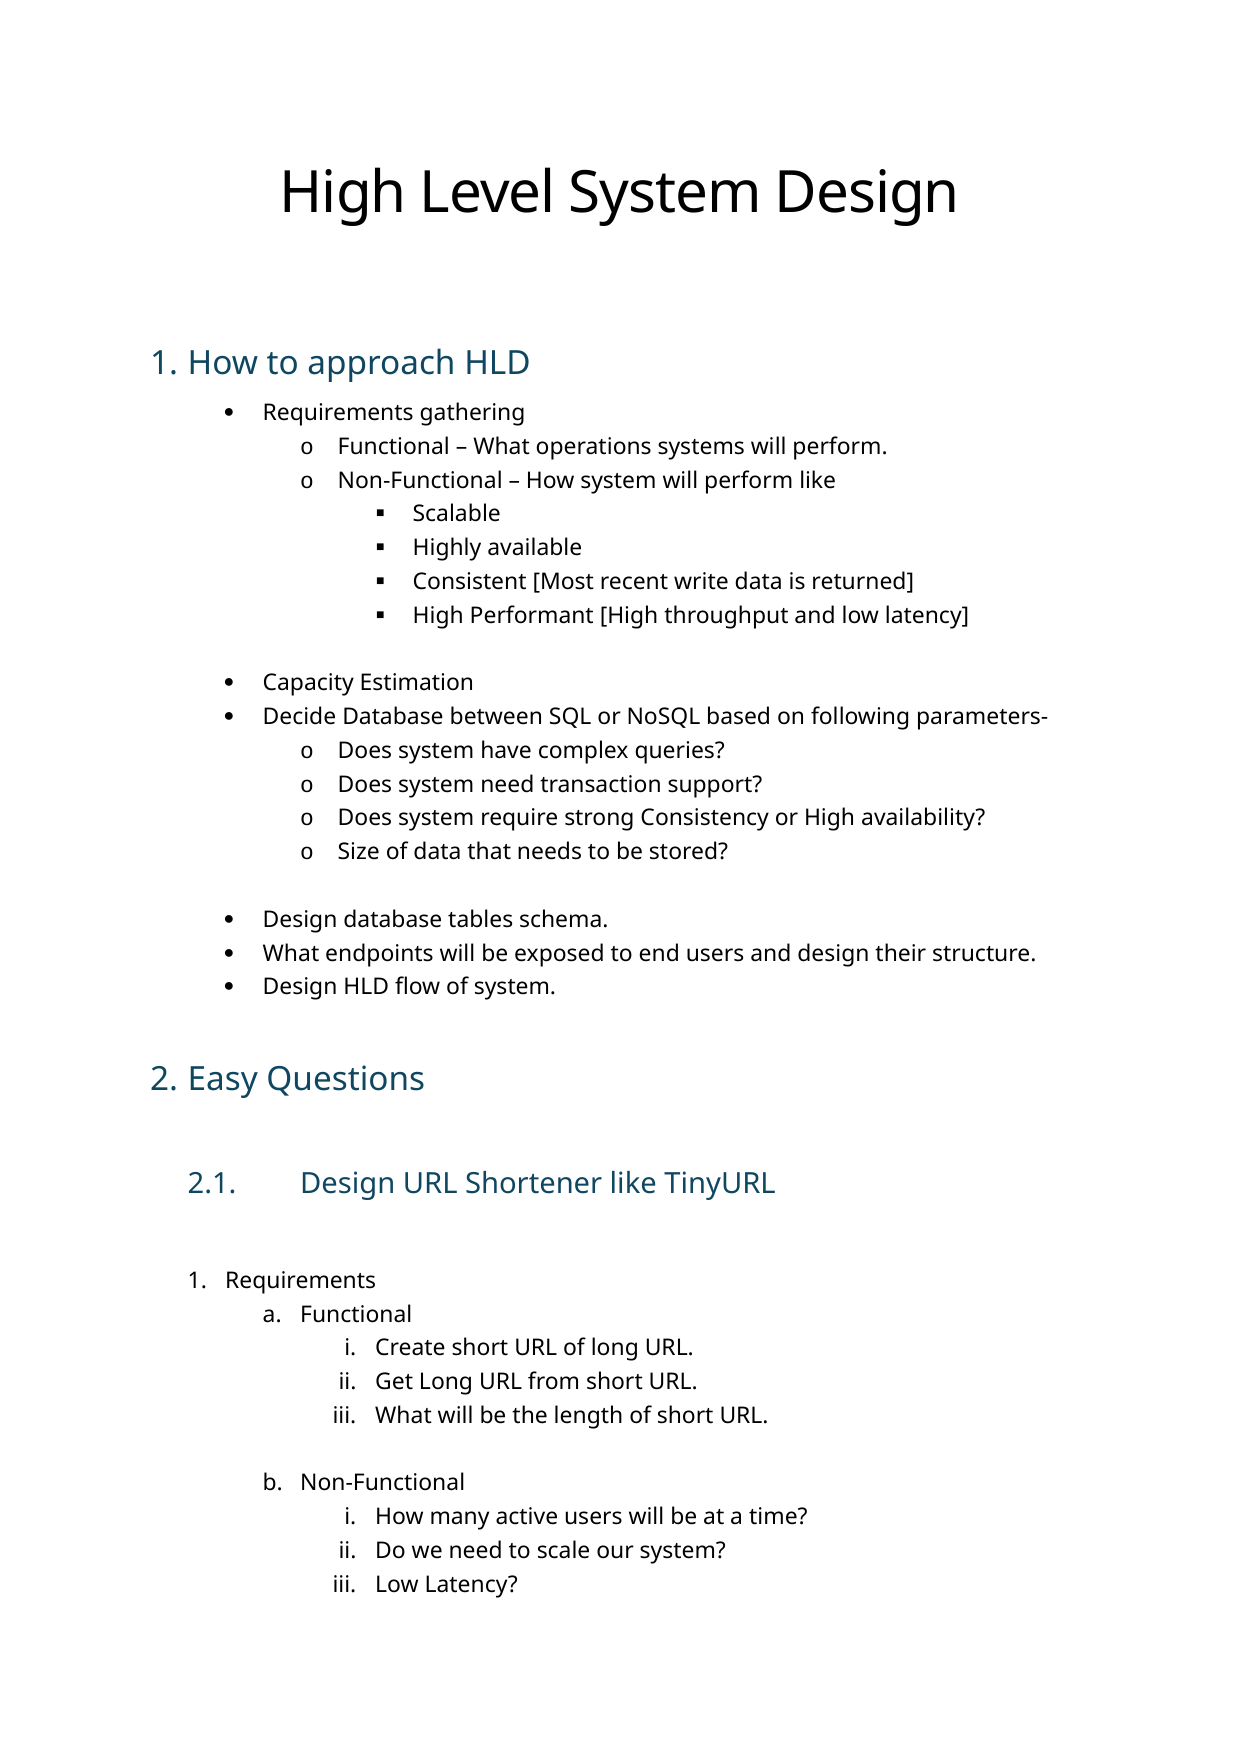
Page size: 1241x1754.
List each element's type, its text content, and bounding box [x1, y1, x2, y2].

list Non-Functional [262, 1466, 1090, 1497]
list What will be the length of short URL. [356, 1399, 1090, 1430]
list Functional – What operations systems will perform. [300, 430, 1090, 461]
list Get Long URL from short URL. [356, 1365, 1090, 1396]
list Consistent [Most recent write data is returned] [375, 565, 1090, 596]
list Does system need transaction support? [300, 767, 1090, 799]
title High Level System Design [150, 150, 1090, 229]
list Requirements [187, 1264, 1090, 1295]
list Non-Functional – How system will perform like [300, 463, 1090, 495]
list What endpoints will be exposed to end users and design their structure. [225, 937, 1090, 968]
list Create short URL of long URL. [356, 1331, 1090, 1362]
list Requirements gathering [225, 396, 1090, 427]
list Size of data that needs to be stored? [300, 835, 1090, 867]
list Capacity Estimation [225, 666, 1090, 697]
list Decide Database between SQL or NoSQL based on following parameters- [225, 700, 1090, 731]
subtitle Easy Questions [150, 1054, 1090, 1100]
subtitle How to approach HLD [150, 339, 1090, 384]
list Design database tables schema. [225, 903, 1090, 934]
list Does system require strong Consistency or High availability? [300, 801, 1090, 833]
list High Performant [High throughput and low latency] [375, 599, 1090, 630]
list Highly available [375, 531, 1090, 562]
list Low Latency? [356, 1567, 1090, 1599]
list Does system have complex queries? [300, 734, 1090, 765]
list Do we need to scale our system? [356, 1534, 1090, 1565]
list Scalable [375, 497, 1090, 529]
list How many active users will be at a time? [356, 1500, 1090, 1531]
list Functional [262, 1297, 1090, 1329]
subtitle Design URL Shortener like TinyURL [187, 1162, 1090, 1202]
list Design HLD flow of system. [225, 970, 1090, 1002]
